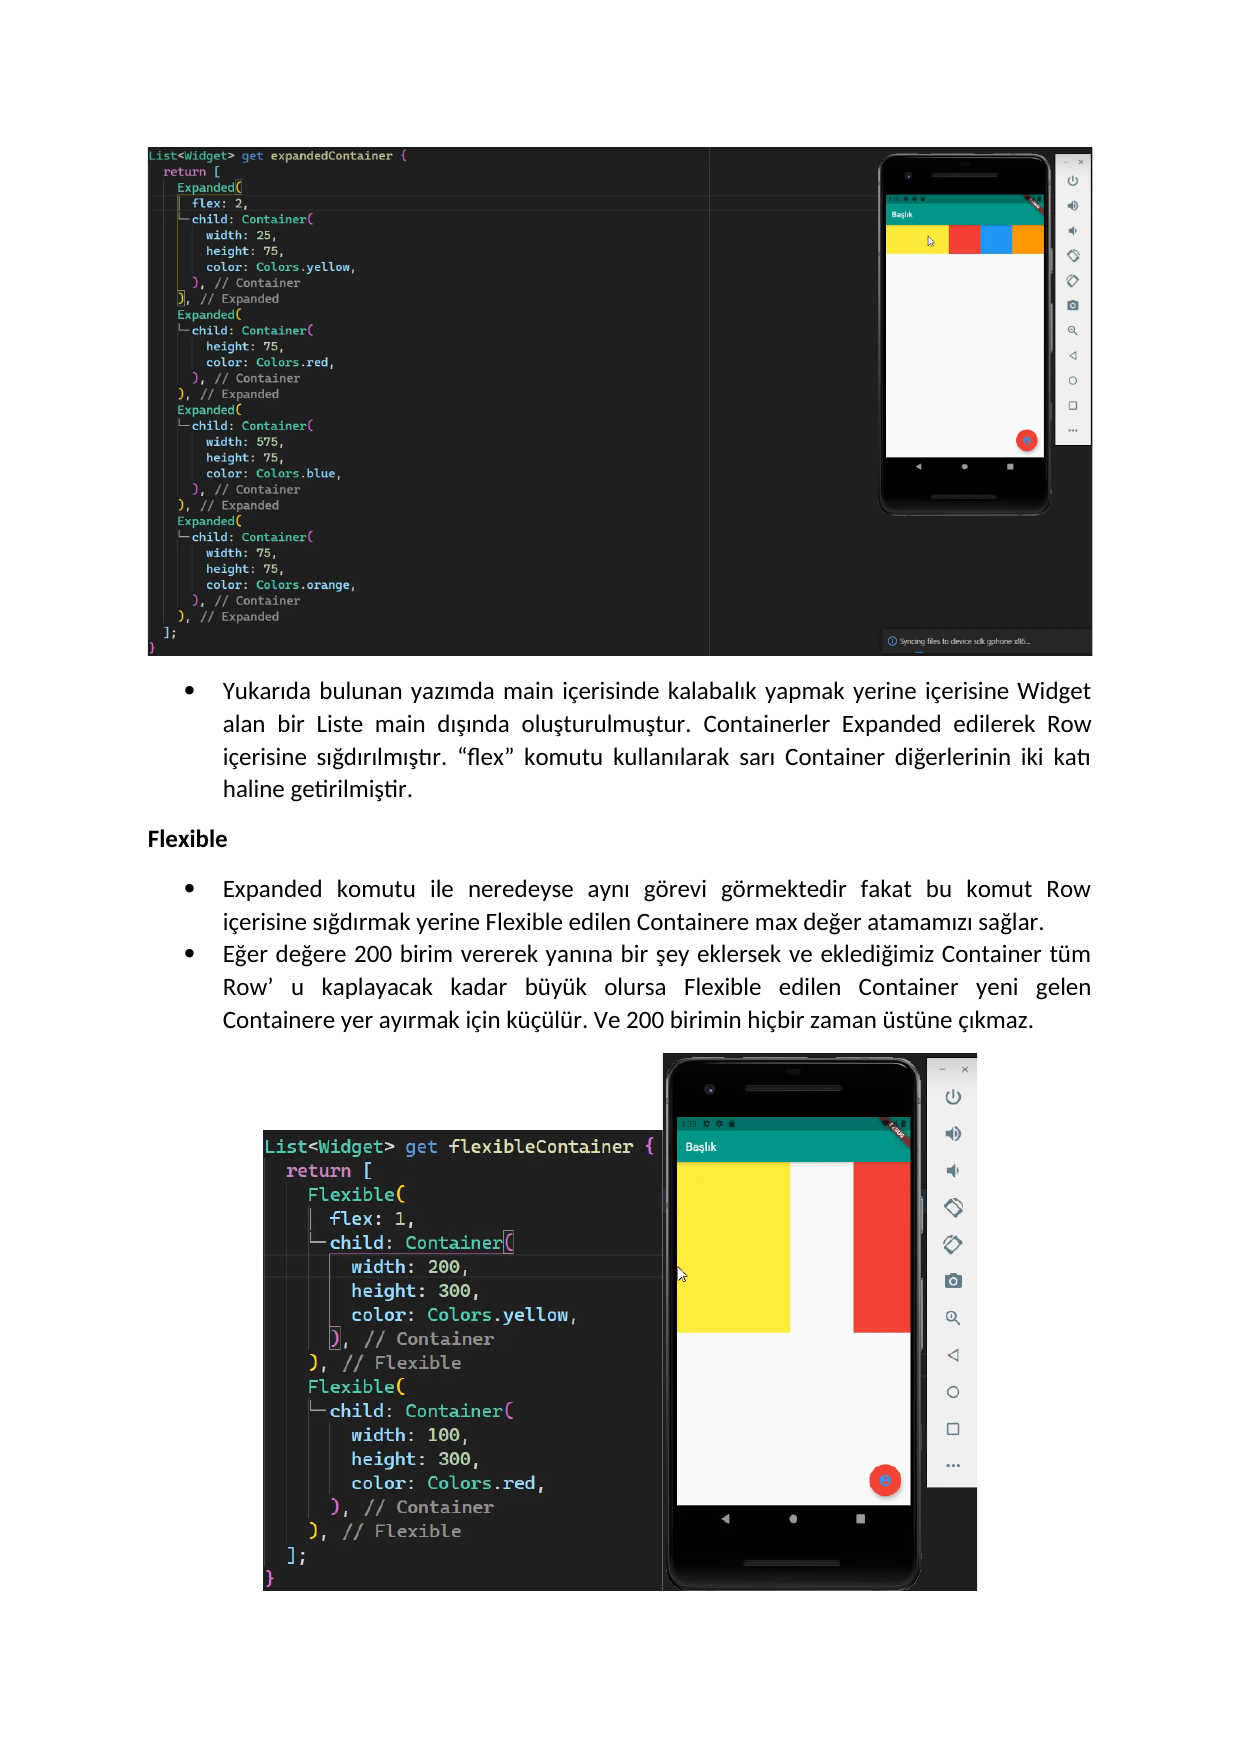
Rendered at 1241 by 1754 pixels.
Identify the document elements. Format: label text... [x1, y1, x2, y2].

list Eğer değere 200 birim vererek yanına bir şey eklersek ve eklediğimiz Container tüm Row’ u kaplayacak kadar büyük olursa Flexible edilen Container yeni gelen Containere yer ayırmak için küçülür. Ve 200 birimin hiçbir zaman üstüne çıkmaz. [185, 938, 1093, 1035]
list Yukarıda bulunan yazımda main içerisinde kalabalık yapmak yerine içerisine Widget alan bir Liste main dışında oluşturulmuştur. Containerler Expanded edilerek Row içerisine sığdırılmıştır. “flex” komutu kullanılarak sarı Container diğerlerinin iki katı haline getirilmiştir. [185, 675, 1093, 804]
text Flexible [148, 823, 1093, 854]
picture [263, 1053, 978, 1591]
list Expanded komutu ile neredeyse aynı görevi görmektedir fakat bu komut Row içerisine sığdırmak yerine Flexible edilen Containere max değer atamamızı sağlar. [185, 873, 1093, 936]
picture [147, 147, 1093, 656]
